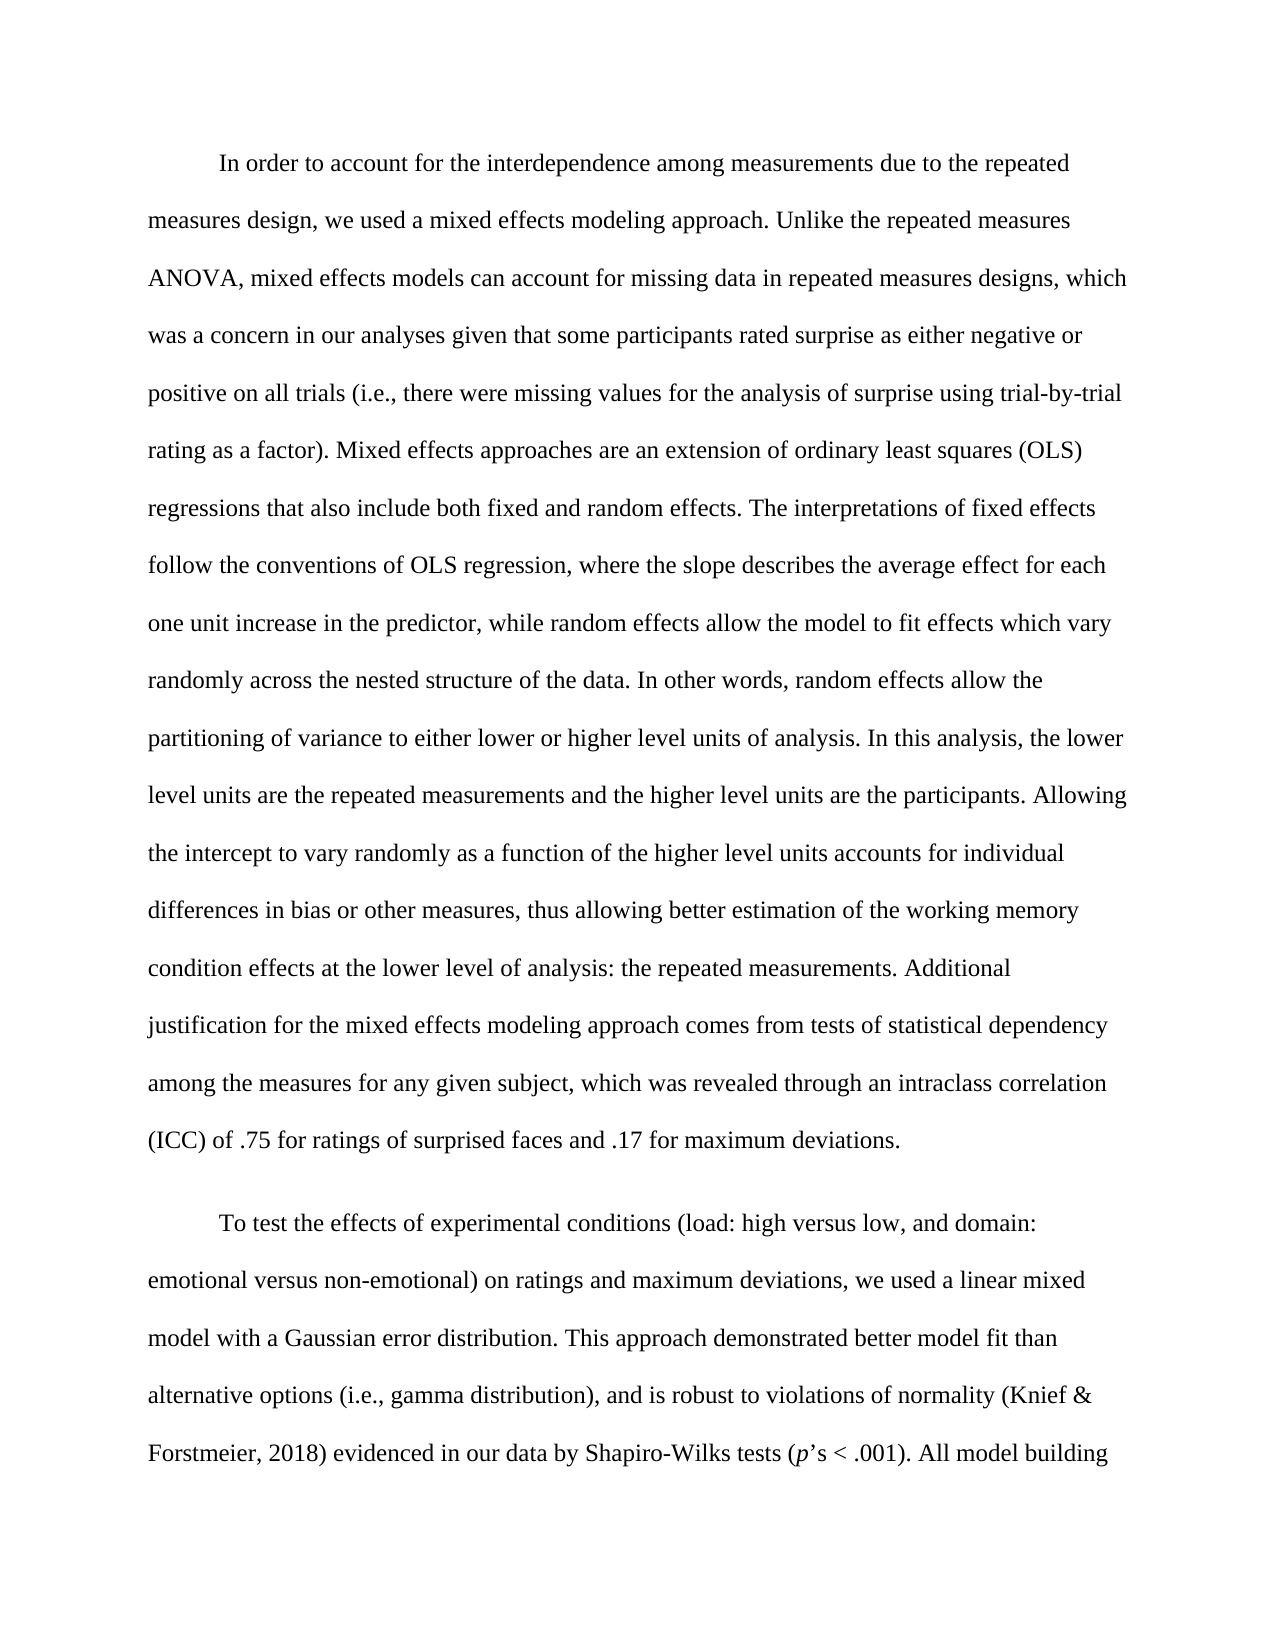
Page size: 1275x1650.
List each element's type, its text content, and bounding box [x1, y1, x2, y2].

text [148, 1208, 1127, 1466]
text In order to account for the interdependence among measurements due to the repeated measures design, we used a mixed effects modeling approach. Unlike the repeated measures ANOVA, mixed effects models can account for missing data in repeated measures designs, which was a concern in our analyses given that some participants rated surprise as either negative or positive on all trials (i.e., there were missing values for the analysis of surprise using trial-by-trial rating as a factor). Mixed effects approaches are an extension of ordinary least squares (OLS) regressions that also include both fixed and random effects. The interpretations of fixed effects follow the conventions of OLS regression, where the slope describes the average effect for each one unit increase in the predictor, while random effects allow the model to fit effects which vary randomly across the nested structure of the data. In other words, random effects allow the partitioning of variance to either lower or higher level units of analysis. In this analysis, the lower level units are the repeated measurements and the higher level units are the participants. Allowing the intercept to vary randomly as a function of the higher level units accounts for individual differences in bias or other measures, thus allowing better estimation of the working memory condition effects at the lower level of analysis: the repeated measurements. Additional justification for the mixed effects modeling approach comes from tests of statistical dependency among the measures for any given subject, which was revealed through an intraclass correlation (ICC) of .75 for ratings of surprised faces and .17 for maximum deviations. [148, 148, 1127, 1154]
